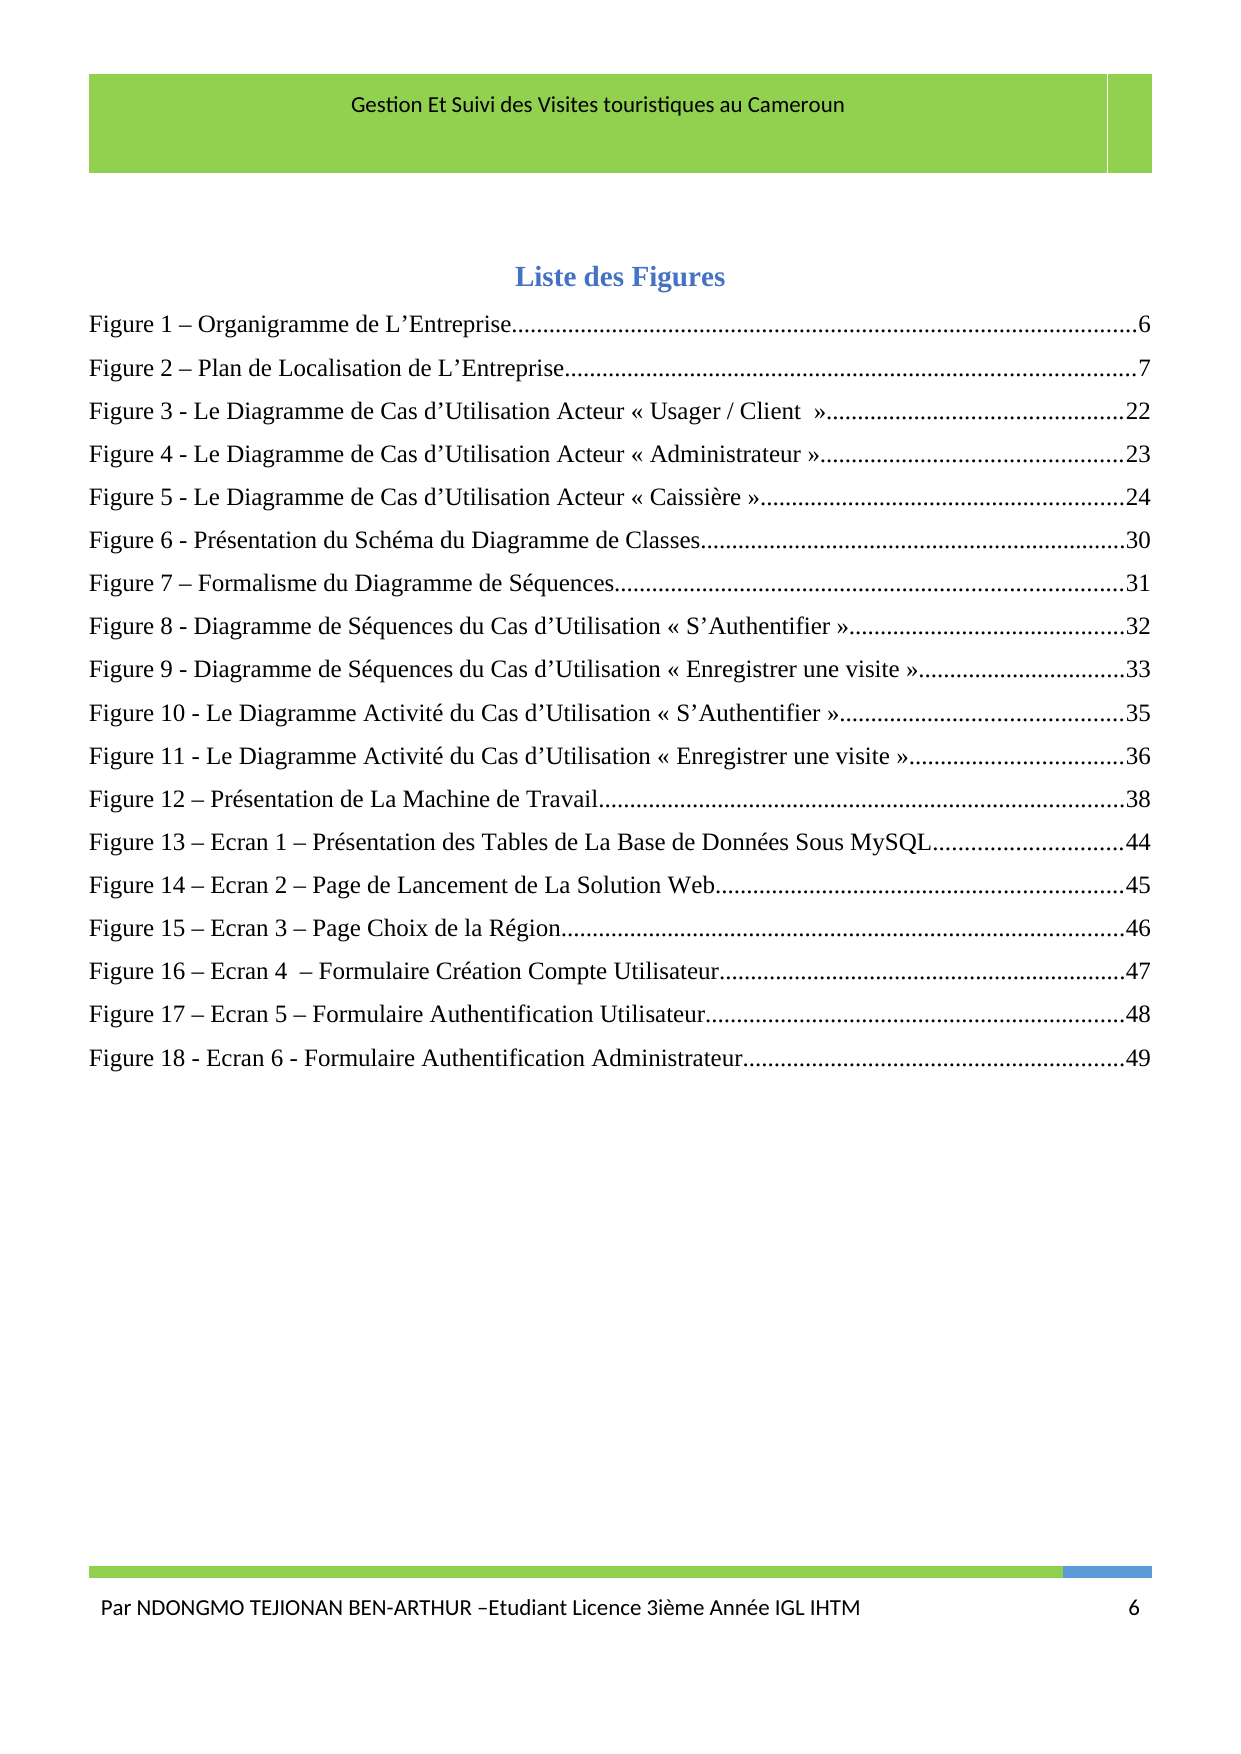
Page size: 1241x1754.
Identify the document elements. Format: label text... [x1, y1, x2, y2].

text Figure 7 – Formalisme du Diagramme de Séquences 31 [89, 568, 1152, 597]
text Figure 5 - Le Diagramme de Cas d’Utilisation Acteur « Caissière » 24 [89, 482, 1152, 511]
text Figure 18 - Ecran 6 - Formulaire Authentification Administrateur 49 [89, 1043, 1152, 1071]
text Figure 14 – Ecran 2 – Page de Lancement de La Solution Web 45 [89, 870, 1152, 899]
text Figure 3 - Le Diagramme de Cas d’Utilisation Acteur « Usager / Client » 22 [89, 396, 1152, 424]
text Figure 11 - Le Diagramme Activité du Cas d’Utilisation « Enregistrer une visite » 36 [89, 741, 1152, 769]
text Figure 8 - Diagramme de Séquences du Cas d’Utilisation « S’Authentifier » 32 [89, 611, 1152, 640]
text Figure 10 - Le Diagramme Activité du Cas d’Utilisation « S’Authentifier » 35 [89, 698, 1152, 726]
text Figure 6 - Présentation du Schéma du Diagramme de Classes 30 [89, 525, 1152, 554]
text Figure 13 – Ecran 1 – Présentation des Tables de La Base de Données Sous MySQL 44 [89, 827, 1152, 856]
text Figure 1 – Organigramme de L’Entreprise 6 [89, 309, 1152, 338]
text Figure 15 – Ecran 3 – Page Choix de la Région 46 [89, 913, 1152, 942]
subtitle Liste des Figures [89, 259, 1152, 293]
text Figure 12 – Présentation de La Machine de Travail 38 [89, 784, 1152, 813]
text Figure 2 – Plan de Localisation de L’Entreprise 7 [89, 353, 1152, 381]
text Figure 4 - Le Diagramme de Cas d’Utilisation Acteur « Administrateur » 23 [89, 439, 1152, 468]
text Figure 16 – Ecran 4 – Formulaire Création Compte Utilisateur 47 [89, 956, 1152, 985]
text Figure 9 - Diagramme de Séquences du Cas d’Utilisation « Enregistrer une visite » 33 [89, 654, 1152, 683]
text Figure 17 – Ecran 5 – Formulaire Authentification Utilisateur 48 [89, 999, 1152, 1028]
